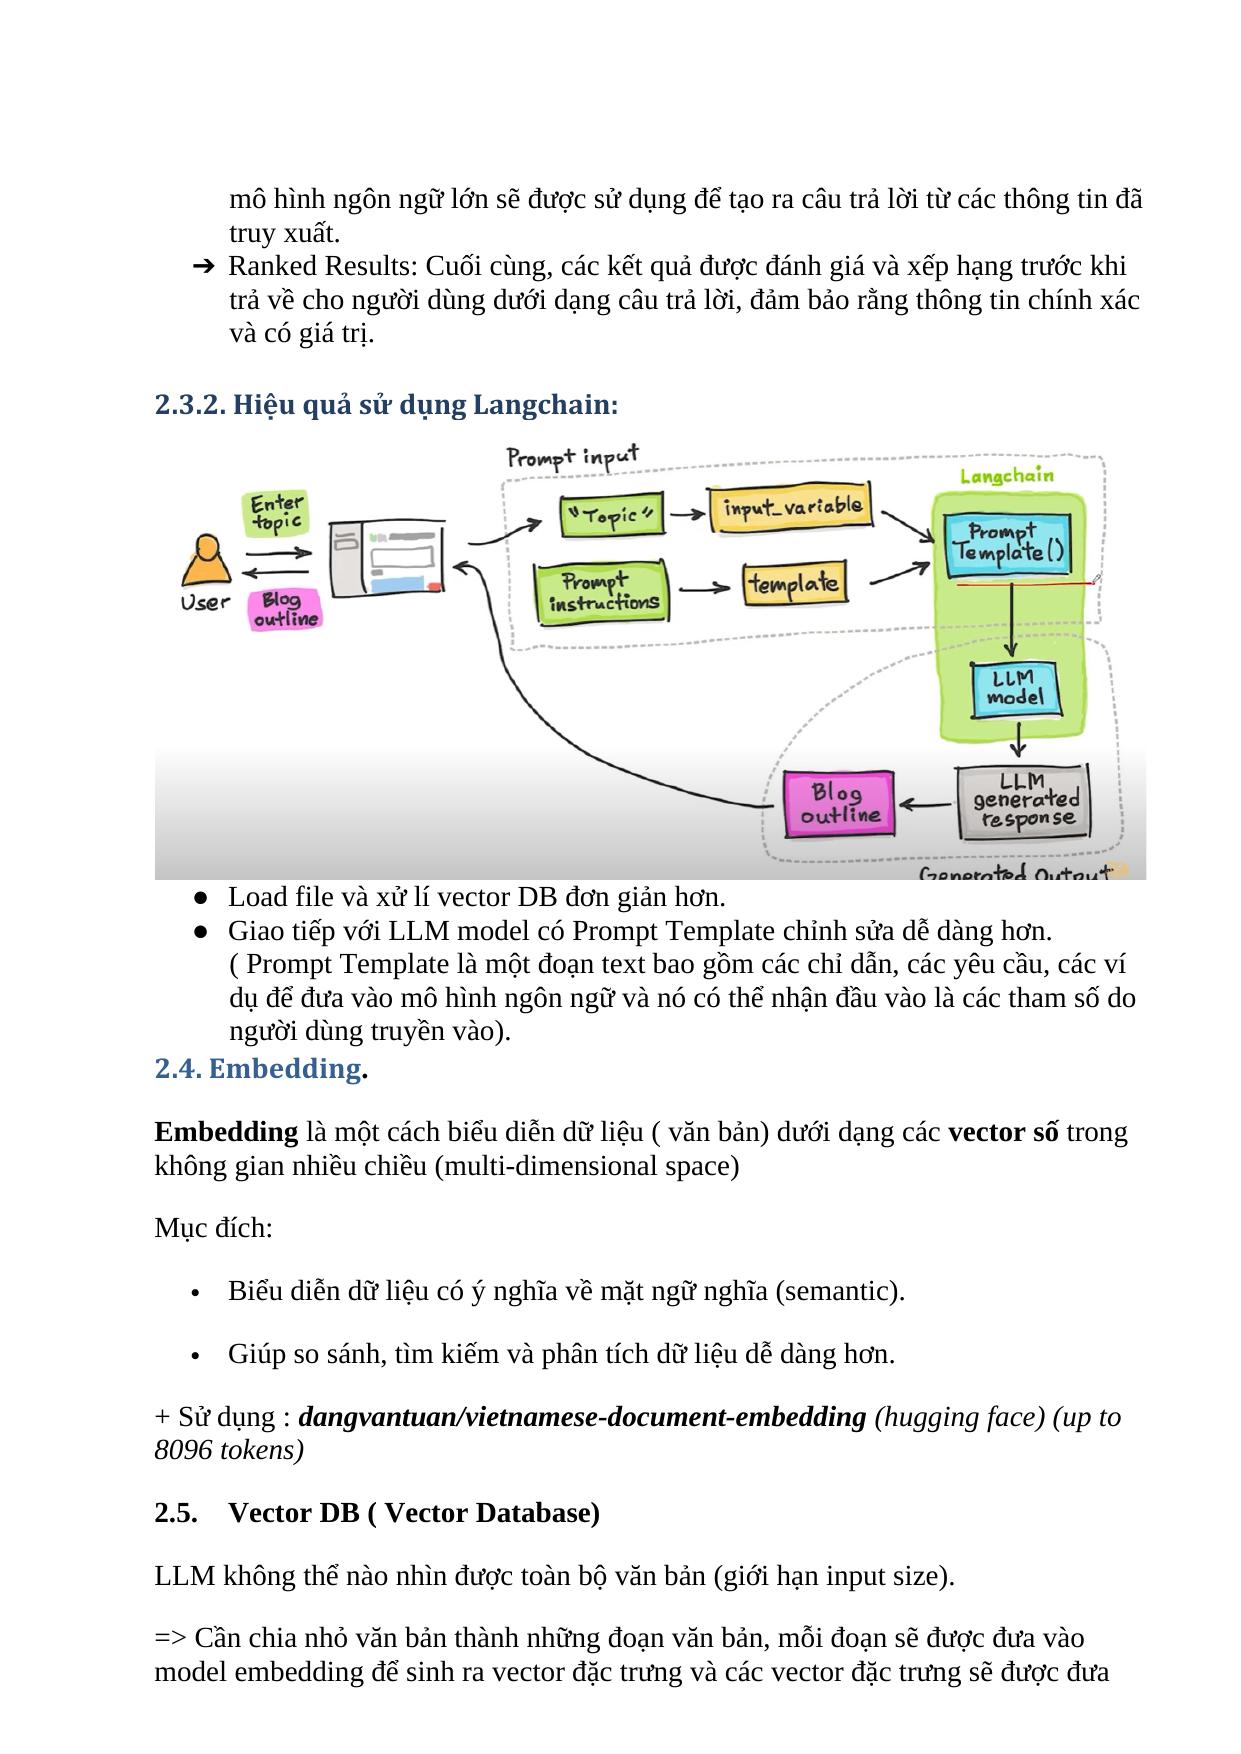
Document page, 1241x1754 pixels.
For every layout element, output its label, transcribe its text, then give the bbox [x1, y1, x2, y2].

list Vector DB ( Vector Database) [154, 1495, 1146, 1528]
picture [154, 420, 1147, 880]
list Giúp so sánh, tìm kiếm và phân tích dữ liệu dễ dàng hơn. [192, 1336, 1146, 1369]
list Biểu diễn dữ liệu có ý nghĩa về mặt ngữ nghĩa (semantic). [192, 1273, 1146, 1307]
text Mục đích: [154, 1211, 1146, 1244]
text + Sử dụng : dangvantuan/vietnamese-document-embedding (hugging face) (up to 8096 tokens) [154, 1399, 1146, 1466]
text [154, 1620, 1146, 1687]
subtitle 2.3.2. Hiệu quả sử dụng Langchain: [154, 387, 1146, 420]
list Giao tiếp với LLM model có Prompt Template chỉnh sửa dễ dàng hơn. ( Prompt Template là một đoạn text bao gồm các chỉ dẫn, các yêu cầu, các ví dụ để đưa vào mô hình ngôn ngữ và nó có thể nhận đầu vào là các tham số do người dùng truyền vào). [192, 913, 1146, 1047]
text Embedding là một cách biểu diễn dữ liệu ( văn bản) dưới dạng các vector số trong không gian nhiều chiều (multi-dimensional space) [154, 1114, 1146, 1181]
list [192, 181, 1146, 248]
subtitle 2.4. Embedding. [154, 1051, 1146, 1085]
text LLM không thể nào nhìn được toàn bộ văn bản (giới hạn input size). [154, 1558, 1146, 1591]
list Load file và xử lí vector DB đơn giản hơn. [192, 880, 1146, 913]
list Ranked Results: Cuối cùng, các kết quả được đánh giá và xếp hạng trước khi trả về cho người dùng dưới dạng câu trả lời, đảm bảo rằng thông tin chính xác và có giá trị. [192, 248, 1146, 349]
